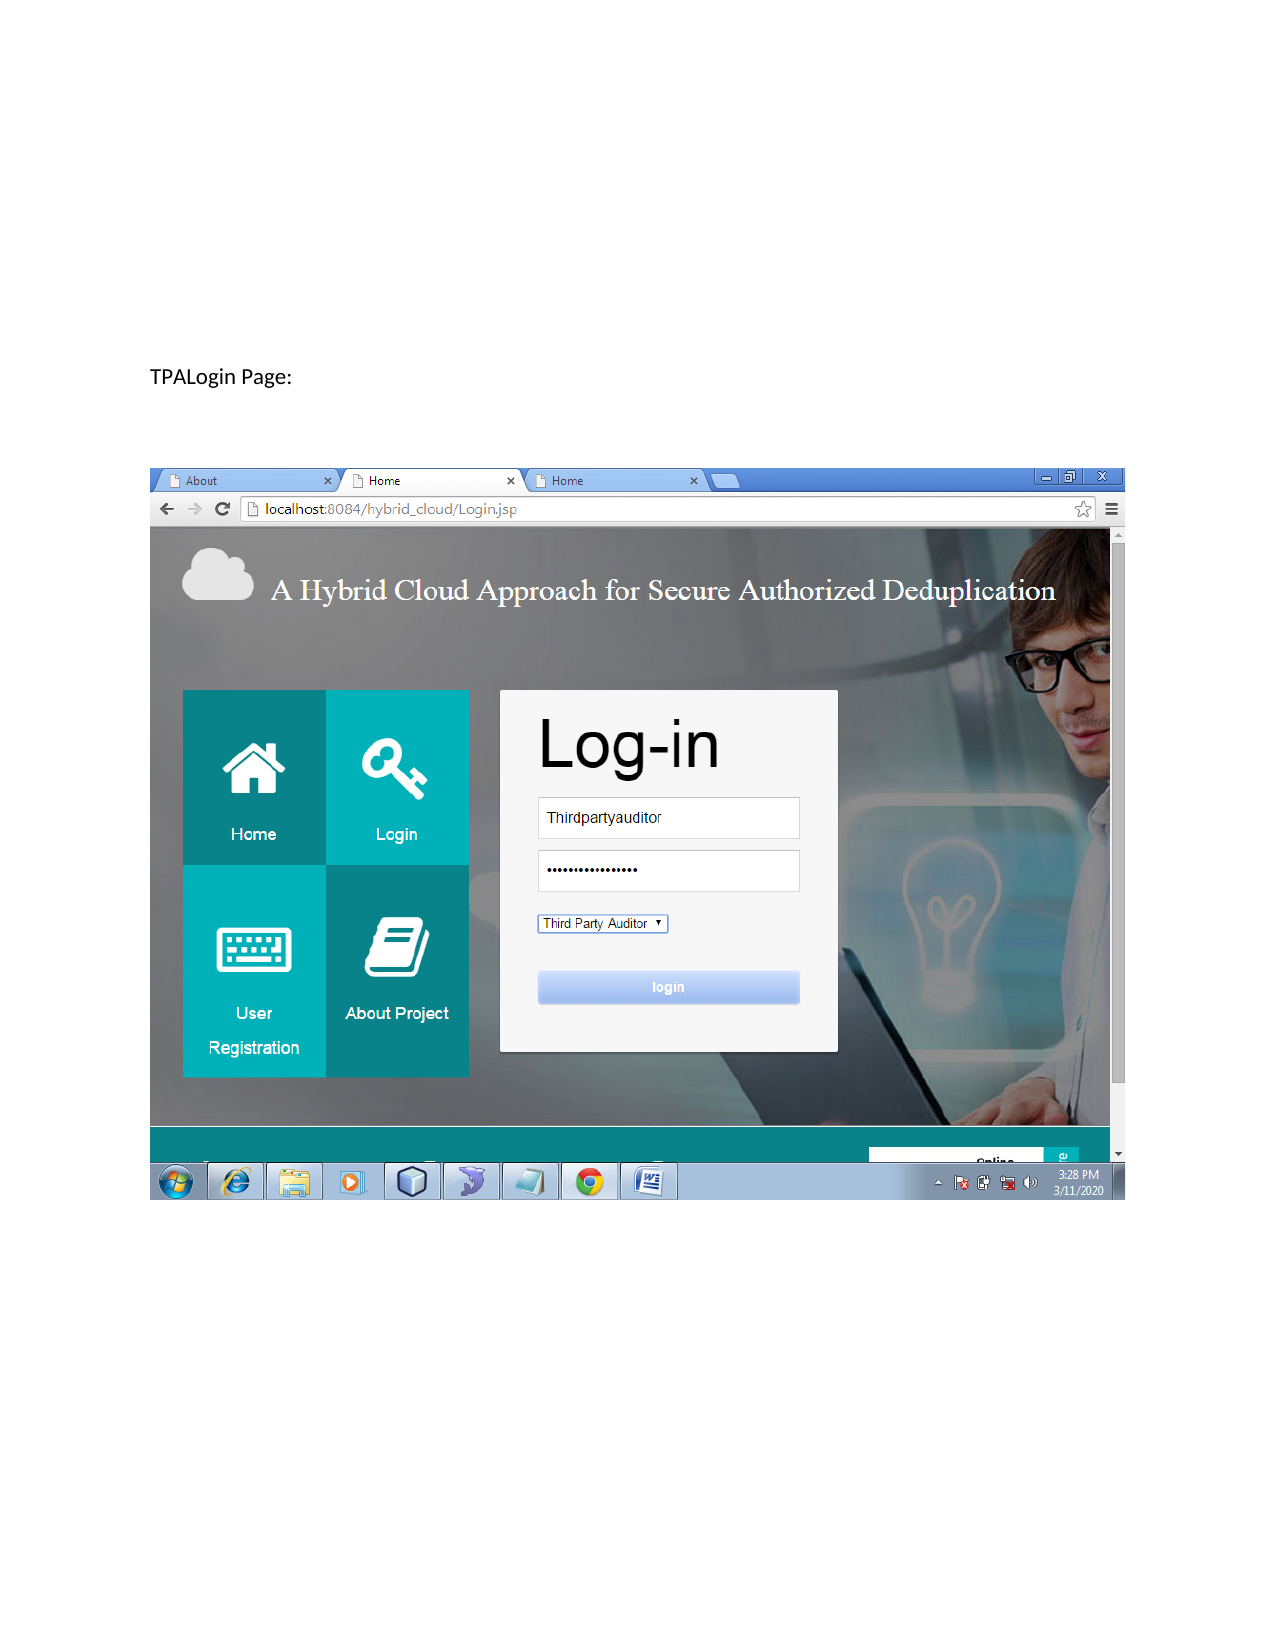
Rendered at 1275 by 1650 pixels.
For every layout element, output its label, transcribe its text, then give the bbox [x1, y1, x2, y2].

text TPALogin Page: [150, 362, 1125, 390]
picture [150, 468, 1125, 1200]
